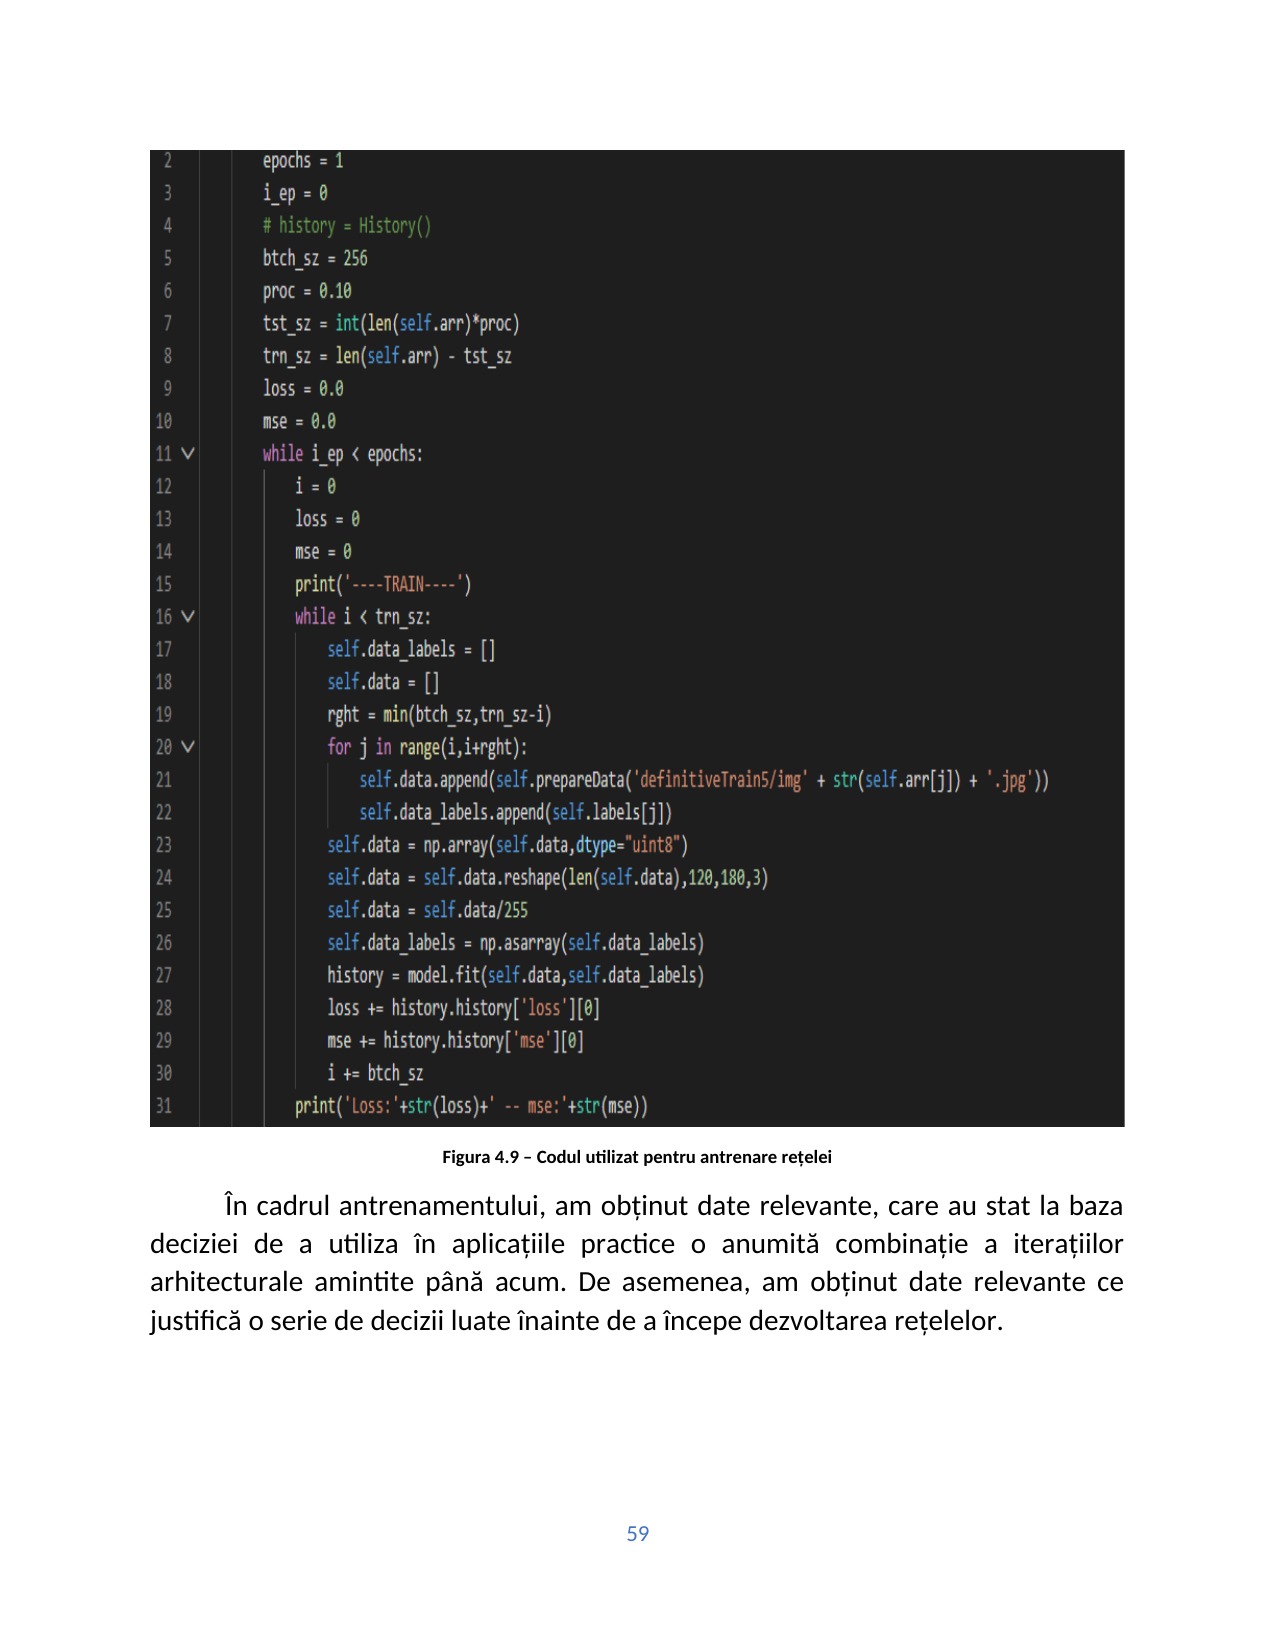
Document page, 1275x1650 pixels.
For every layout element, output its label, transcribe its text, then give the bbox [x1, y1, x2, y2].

text În cadrul antrenamentului, am obținut date relevante, care au stat la baza deciziei de a utiliza în aplicațiile practice o anumită combinație a iterațiilor arhitecturale amintite până acum. De asemenea, am obținut date relevante ce justifică o serie de decizii luate înainte de a începe dezvoltarea rețelelor. [150, 1187, 1125, 1338]
picture [150, 150, 1125, 1127]
text Figura 4.9 – Codul utilizat pentru antrenare rețelei [150, 1145, 1125, 1168]
